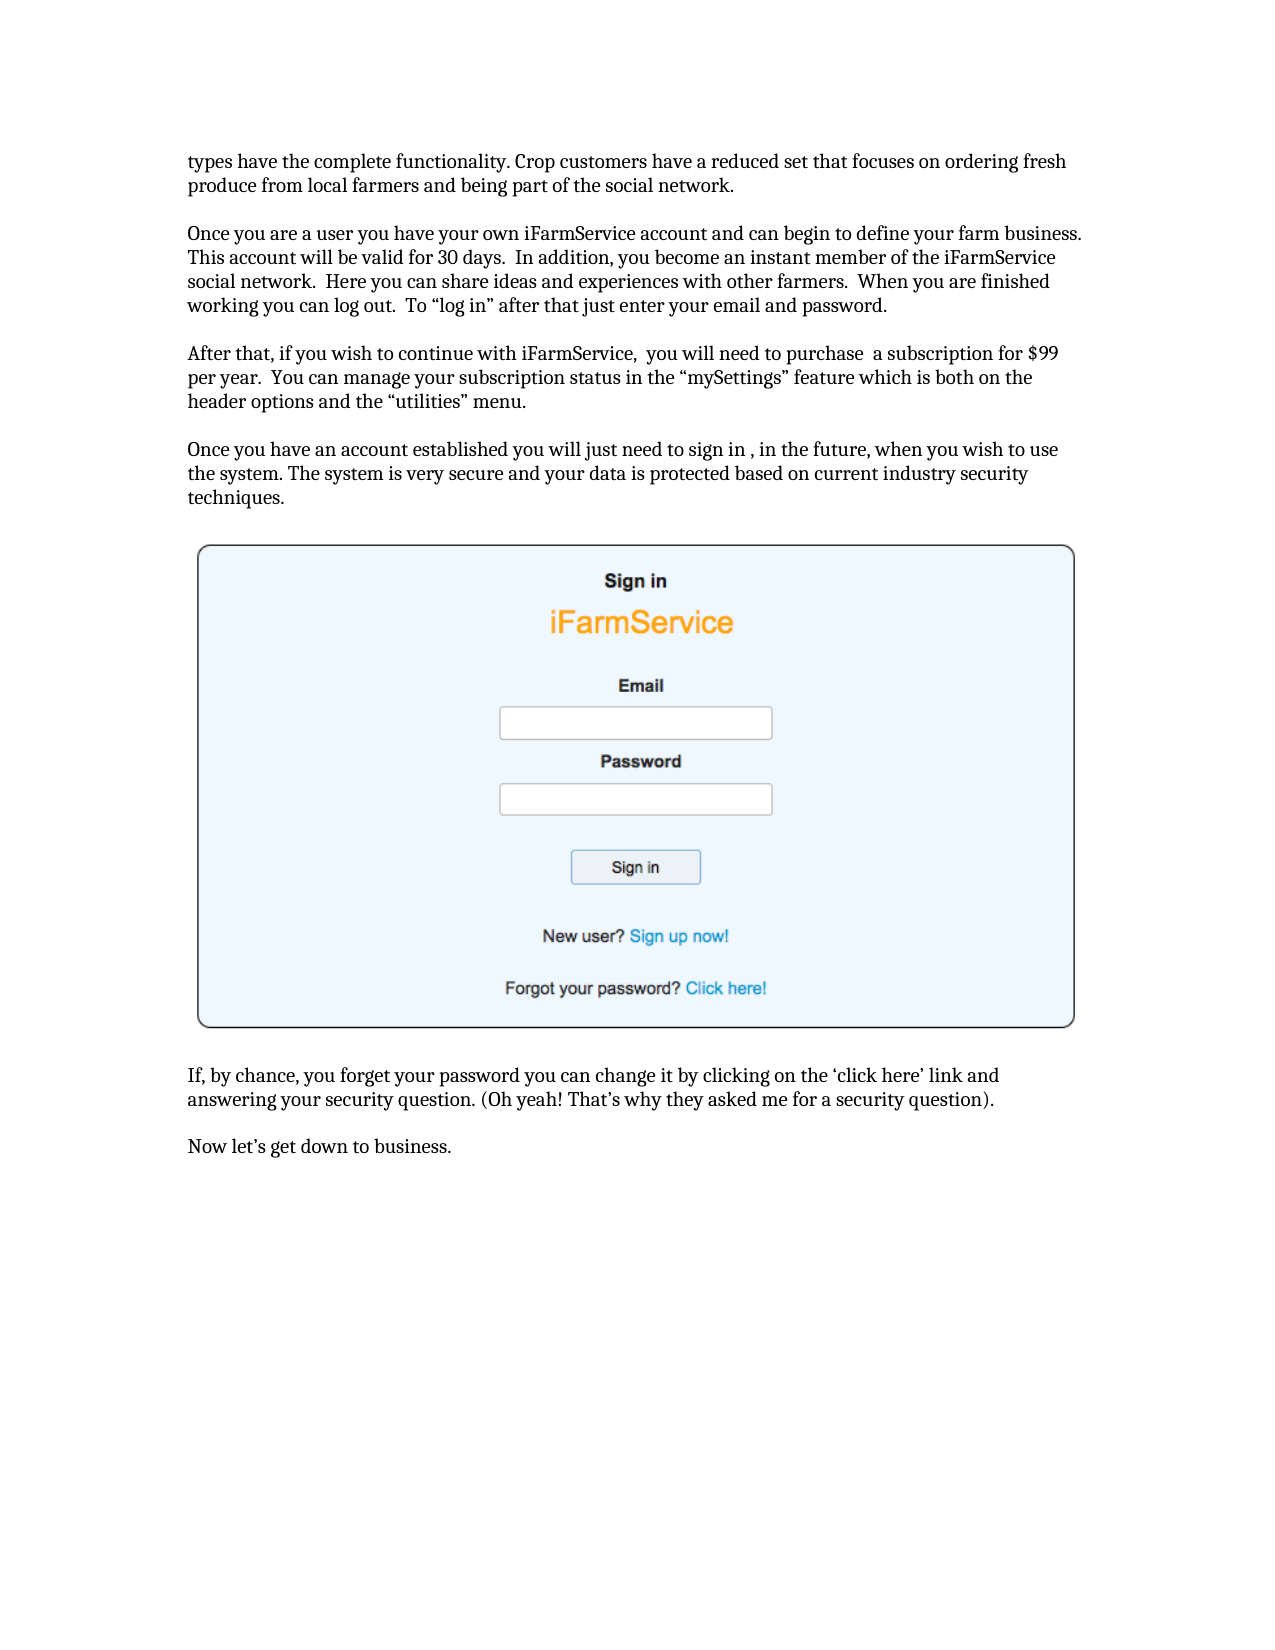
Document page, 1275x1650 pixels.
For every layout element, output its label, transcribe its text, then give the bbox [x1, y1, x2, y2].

text Now let’s get down to business. [187, 1135, 1087, 1159]
picture [187, 533, 1088, 1040]
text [187, 150, 1087, 198]
text Once you have an account established you will just need to sign in , in the future, when you wish to use the system. The system is very secure and your data is protected based on current industry security techniques. [187, 437, 1087, 509]
text Once you are a user you have your own iFarmService account and can begin to define your farm business. This account will be valid for 30 days. In addition, you become an instant member of the iFarmService social network. Here you can share ideas and experiences with other farmers. When you are finished working you can log out. To “log in” after that just enter your email and password. [187, 222, 1087, 318]
text If, by chance, you forget your password you can change it by clicking on the ‘click here’ link and answering your security question. (Oh yeah! That’s why they asked me for a security question). [187, 1063, 1087, 1111]
text After that, if you wish to continue with iFarmService, you will need to purchase a subscription for $99 per year. You can manage your subscription status in the “mySettings” feature which is both on the header options and the “utilities” menu. [187, 342, 1087, 413]
